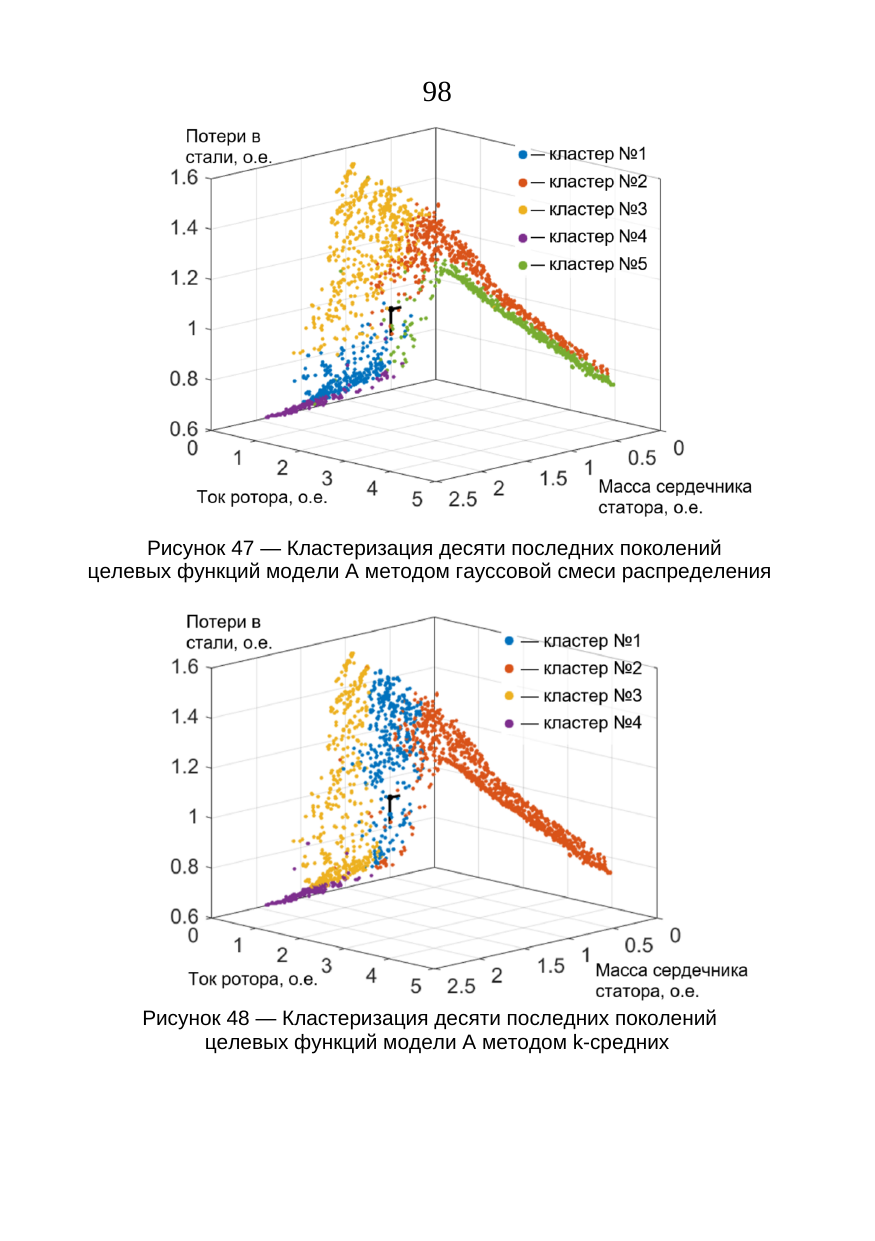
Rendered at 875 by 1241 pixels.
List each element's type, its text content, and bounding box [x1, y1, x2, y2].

text Рисунок 47 — Кластеризация десяти последних поколений [89, 535, 780, 559]
text целевых функций модели А методом гауссовой смеси распределения [74, 559, 785, 583]
picture [164, 107, 755, 520]
text Рисунок 48 — Кластеризация десяти последних поколений [74, 1006, 785, 1030]
text целевых функций модели А методом k-средних [89, 1030, 785, 1054]
picture [163, 595, 755, 1007]
